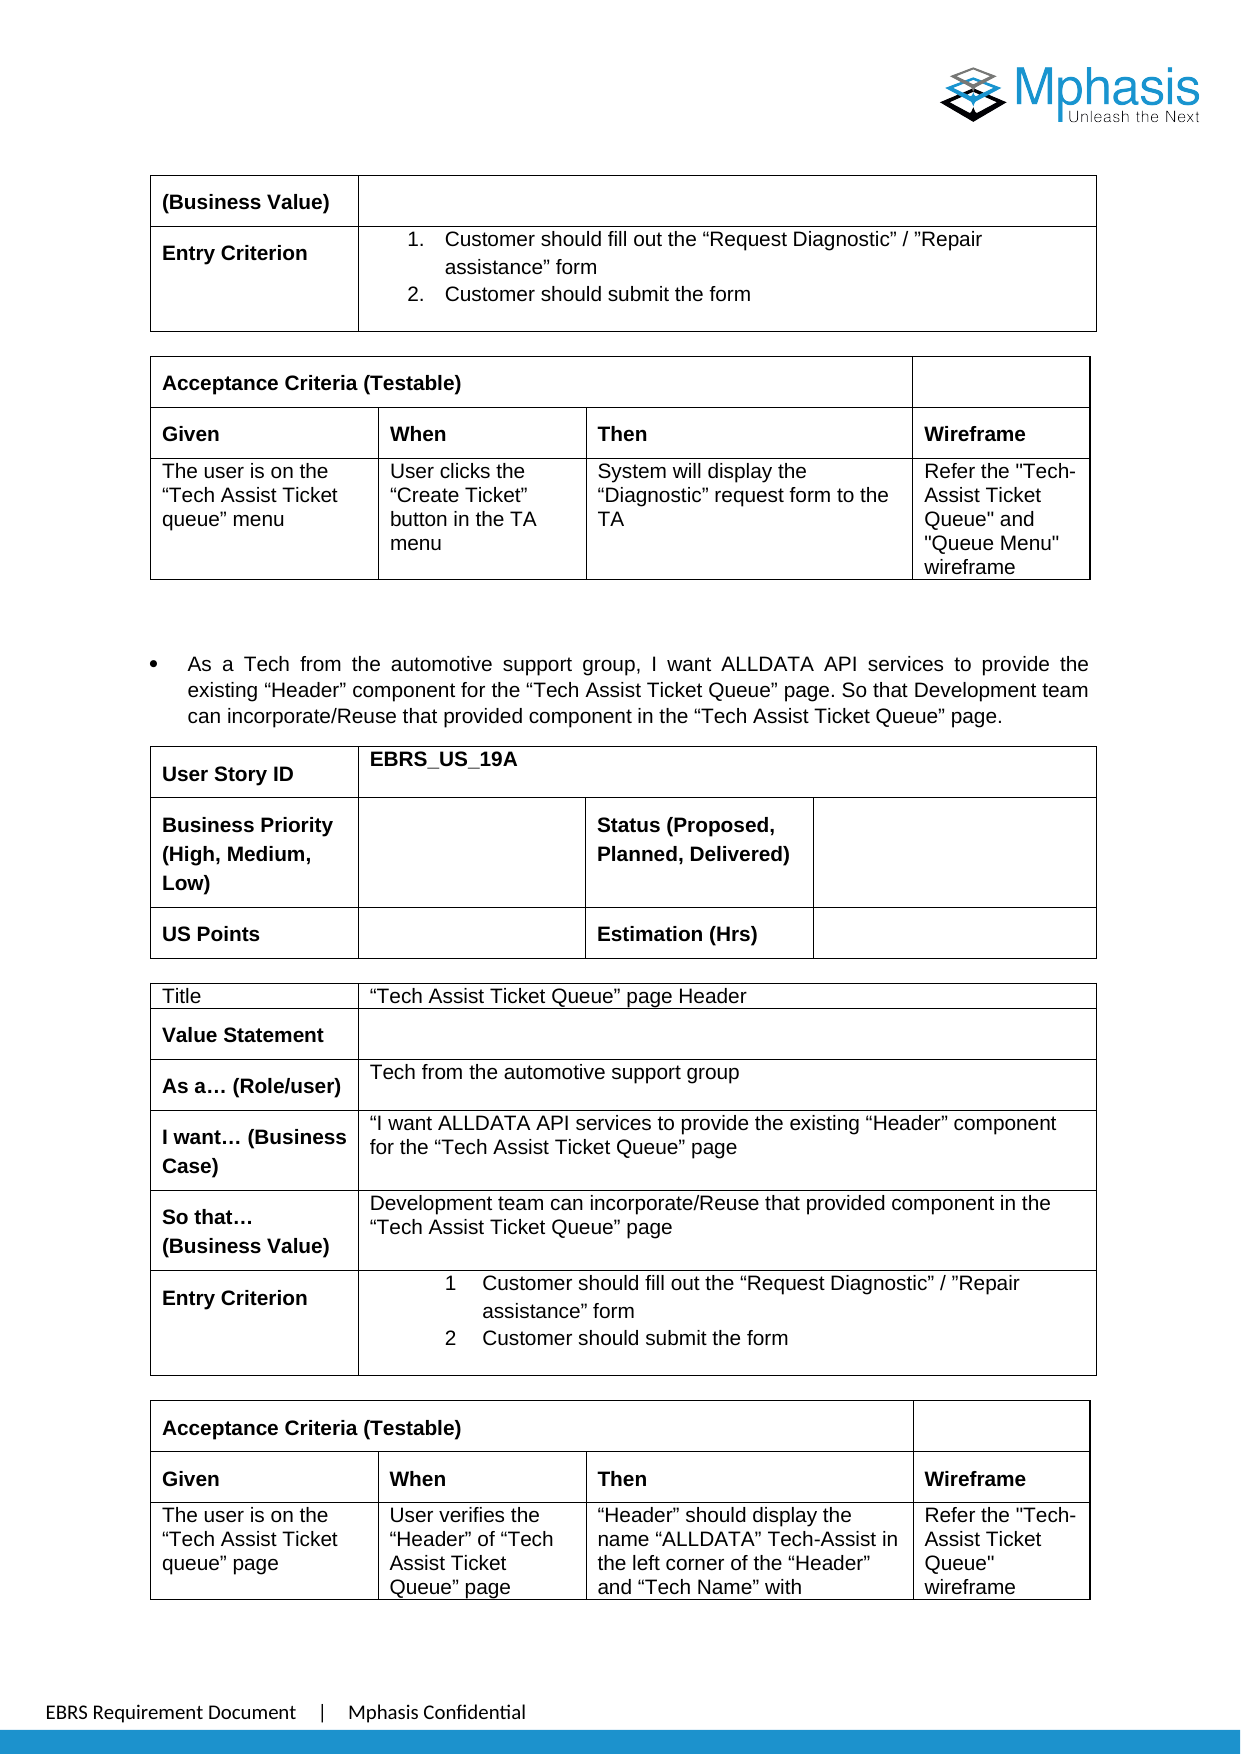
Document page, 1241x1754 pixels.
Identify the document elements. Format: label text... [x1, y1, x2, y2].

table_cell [914, 1503, 1089, 1599]
table_cell [814, 798, 1096, 907]
table_cell Estimation (Hrs) [586, 908, 813, 958]
table_cell When [379, 1452, 586, 1502]
table_cell Then [587, 1452, 913, 1502]
table_cell Refer the "Tech-Assist Ticket Queue" and "Queue Menu" wireframe [913, 459, 1089, 579]
table_cell “I want ALLDATA API services to provide the existing “Header” component for the “Tech Assist Ticket Queue” page [359, 1111, 1096, 1190]
table_header EBRS_US_19A [359, 747, 1096, 797]
table_cell [359, 908, 585, 958]
table_header Acceptance Criteria (Testable) [151, 1401, 913, 1451]
table_cell Value Statement [151, 1009, 358, 1059]
table_cell Entry Criterion [151, 227, 358, 331]
table_header [913, 357, 1089, 407]
table_cell Wireframe [914, 1452, 1089, 1502]
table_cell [151, 1503, 378, 1599]
table_cell [814, 908, 1096, 958]
table_cell Entry Criterion [151, 1271, 358, 1375]
table_header “Tech Assist Ticket Queue” page Header [359, 984, 1096, 1008]
table_cell [359, 1009, 1096, 1059]
table_cell So that… (Business Value) [151, 1191, 358, 1270]
table_cell Customer should fill out the “Request Diagnostic” / ”Repair assistance” form Customer should submit the form [359, 227, 1096, 331]
table_cell US Points [151, 908, 358, 958]
table_cell Development team can incorporate/Reuse that provided component in the “Tech Assist Ticket Queue” page [359, 1191, 1096, 1270]
table_cell Customer should fill out the “Request Diagnostic” / ”Repair assistance” form Customer should submit the form [359, 1271, 1096, 1375]
table_header Acceptance Criteria (Testable) [151, 357, 912, 407]
table_cell Status (Proposed, Planned, Delivered) [586, 798, 813, 907]
table_cell User clicks the “Create Ticket” button in the TA menu [379, 459, 586, 579]
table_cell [587, 1503, 913, 1599]
table_header [914, 1401, 1089, 1451]
table_cell When [379, 408, 586, 458]
table_cell [359, 798, 585, 907]
list As a Tech from the automotive support group, I want ALLDATA API services to provide the existing “Header” component for the “Tech Assist Ticket Queue” page. So that Development team can incorporate/Reuse that provided component in the “Tech Assist Ticket Queue” page. [150, 652, 1090, 728]
table_cell Wireframe [913, 408, 1089, 458]
table_cell I want… (Business Case) [151, 1111, 358, 1190]
table_cell Tech from the automotive support group [359, 1060, 1096, 1110]
table_cell Then [587, 408, 912, 458]
picture [926, 51, 1213, 139]
table_cell As a… (Role/user) [151, 1060, 358, 1110]
table_header Title [151, 984, 358, 1008]
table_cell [379, 1503, 586, 1599]
table_cell Given [151, 1452, 378, 1502]
table_cell Given [151, 408, 378, 458]
table_cell The user is on the “Tech Assist Ticket queue” menu [151, 459, 378, 579]
table_header User Story ID [151, 747, 358, 797]
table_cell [359, 176, 1096, 226]
table_cell Business Priority (High, Medium, Low) [151, 798, 358, 907]
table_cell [151, 176, 358, 226]
table_cell System will display the “Diagnostic” request form to the TA [587, 459, 912, 579]
